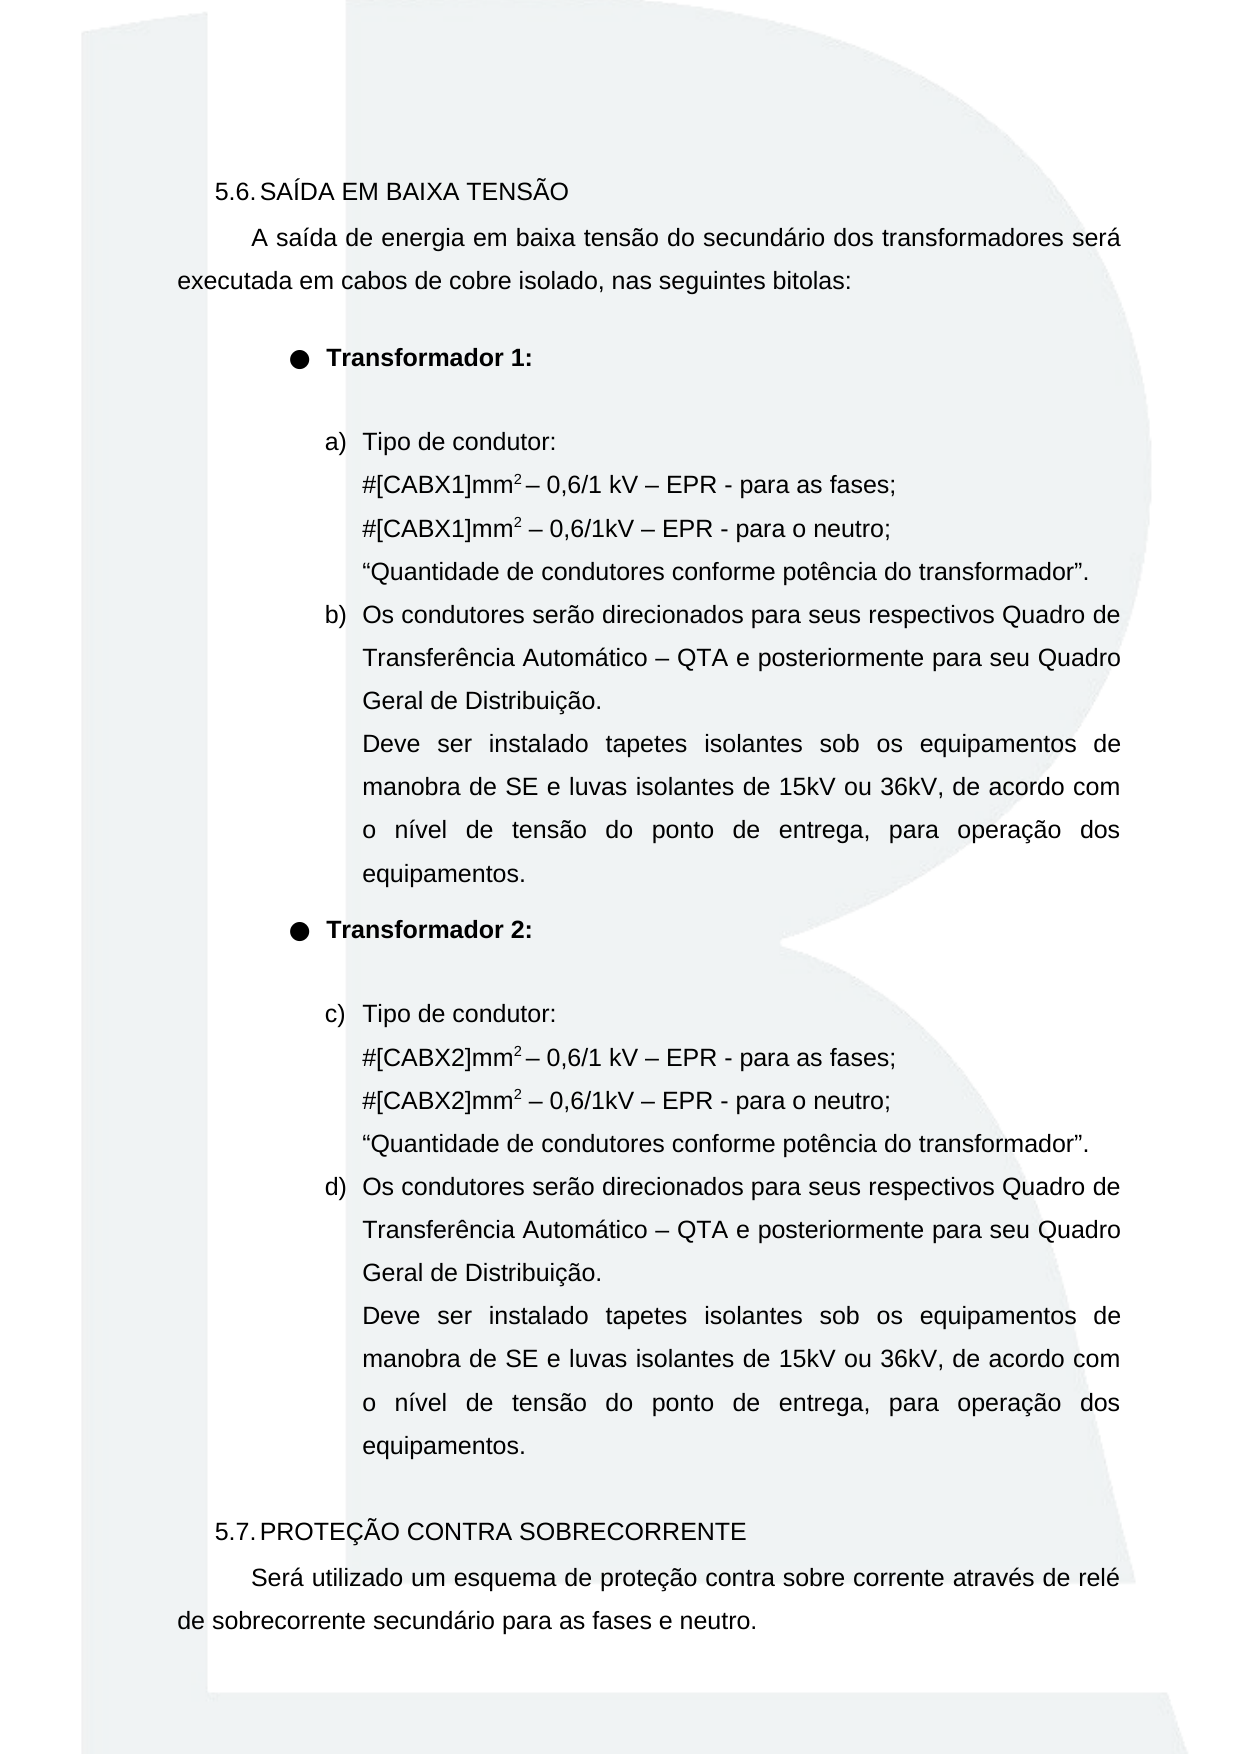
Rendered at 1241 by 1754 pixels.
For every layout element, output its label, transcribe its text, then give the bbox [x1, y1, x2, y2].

text #[CABX1]mm2 – 0,6/1kV – EPR - para o neutro; [325, 514, 1122, 542]
text A saída de energia em baixa tensão do secundário dos transformadores será executada em cabos de cobre isolado, nas seguintes bitolas: [177, 223, 1122, 294]
list Os condutores serão direcionados para seus respectivos Quadro de Transferência Automático – QTA e posteriormente para seu Quadro Geral de Distribuição. [324, 1172, 1122, 1287]
list Transformador 2: [288, 902, 1122, 953]
text Será utilizado um esquema de proteção contra sobre corrente através de relé de sobrecorrente secundário para as fases e neutro. [177, 1562, 1122, 1634]
text #[CABX2]mm2 – 0,6/1kV – EPR - para o neutro; [325, 1086, 1122, 1114]
list Tipo de condutor: [324, 999, 1122, 1028]
list Tipo de condutor: [324, 427, 1122, 456]
text #[CABX2]mm2 – 0,6/1 kV – EPR - para as fases; [325, 1043, 1122, 1071]
list Os condutores serão direcionados para seus respectivos Quadro de Transferência Automático – QTA e posteriormente para seu Quadro Geral de Distribuição. [324, 600, 1122, 715]
subtitle PROTEÇÃO CONTRA SOBRECORRENTE [214, 1517, 1122, 1546]
text Deve ser instalado tapetes isolantes sob os equipamentos de manobra de SE e luvas isolantes de 15kV ou 36kV, de acordo com o nível de tensão do ponto de entrega, para operação dos equipamentos. [362, 1301, 1122, 1459]
text #[CABX1]mm2 – 0,6/1 kV – EPR - para as fases; [325, 471, 1122, 499]
text “Quantidade de condutores conforme potência do transformador”. [325, 1129, 1122, 1158]
subtitle SAÍDA EM BAIXA TENSÃO [214, 177, 1122, 206]
list Transformador 1: [288, 330, 1122, 381]
text Deve ser instalado tapetes isolantes sob os equipamentos de manobra de SE e luvas isolantes de 15kV ou 36kV, de acordo com o nível de tensão do ponto de entrega, para operação dos equipamentos. [362, 729, 1122, 887]
text “Quantidade de condutores conforme potência do transformador”. [325, 557, 1122, 586]
